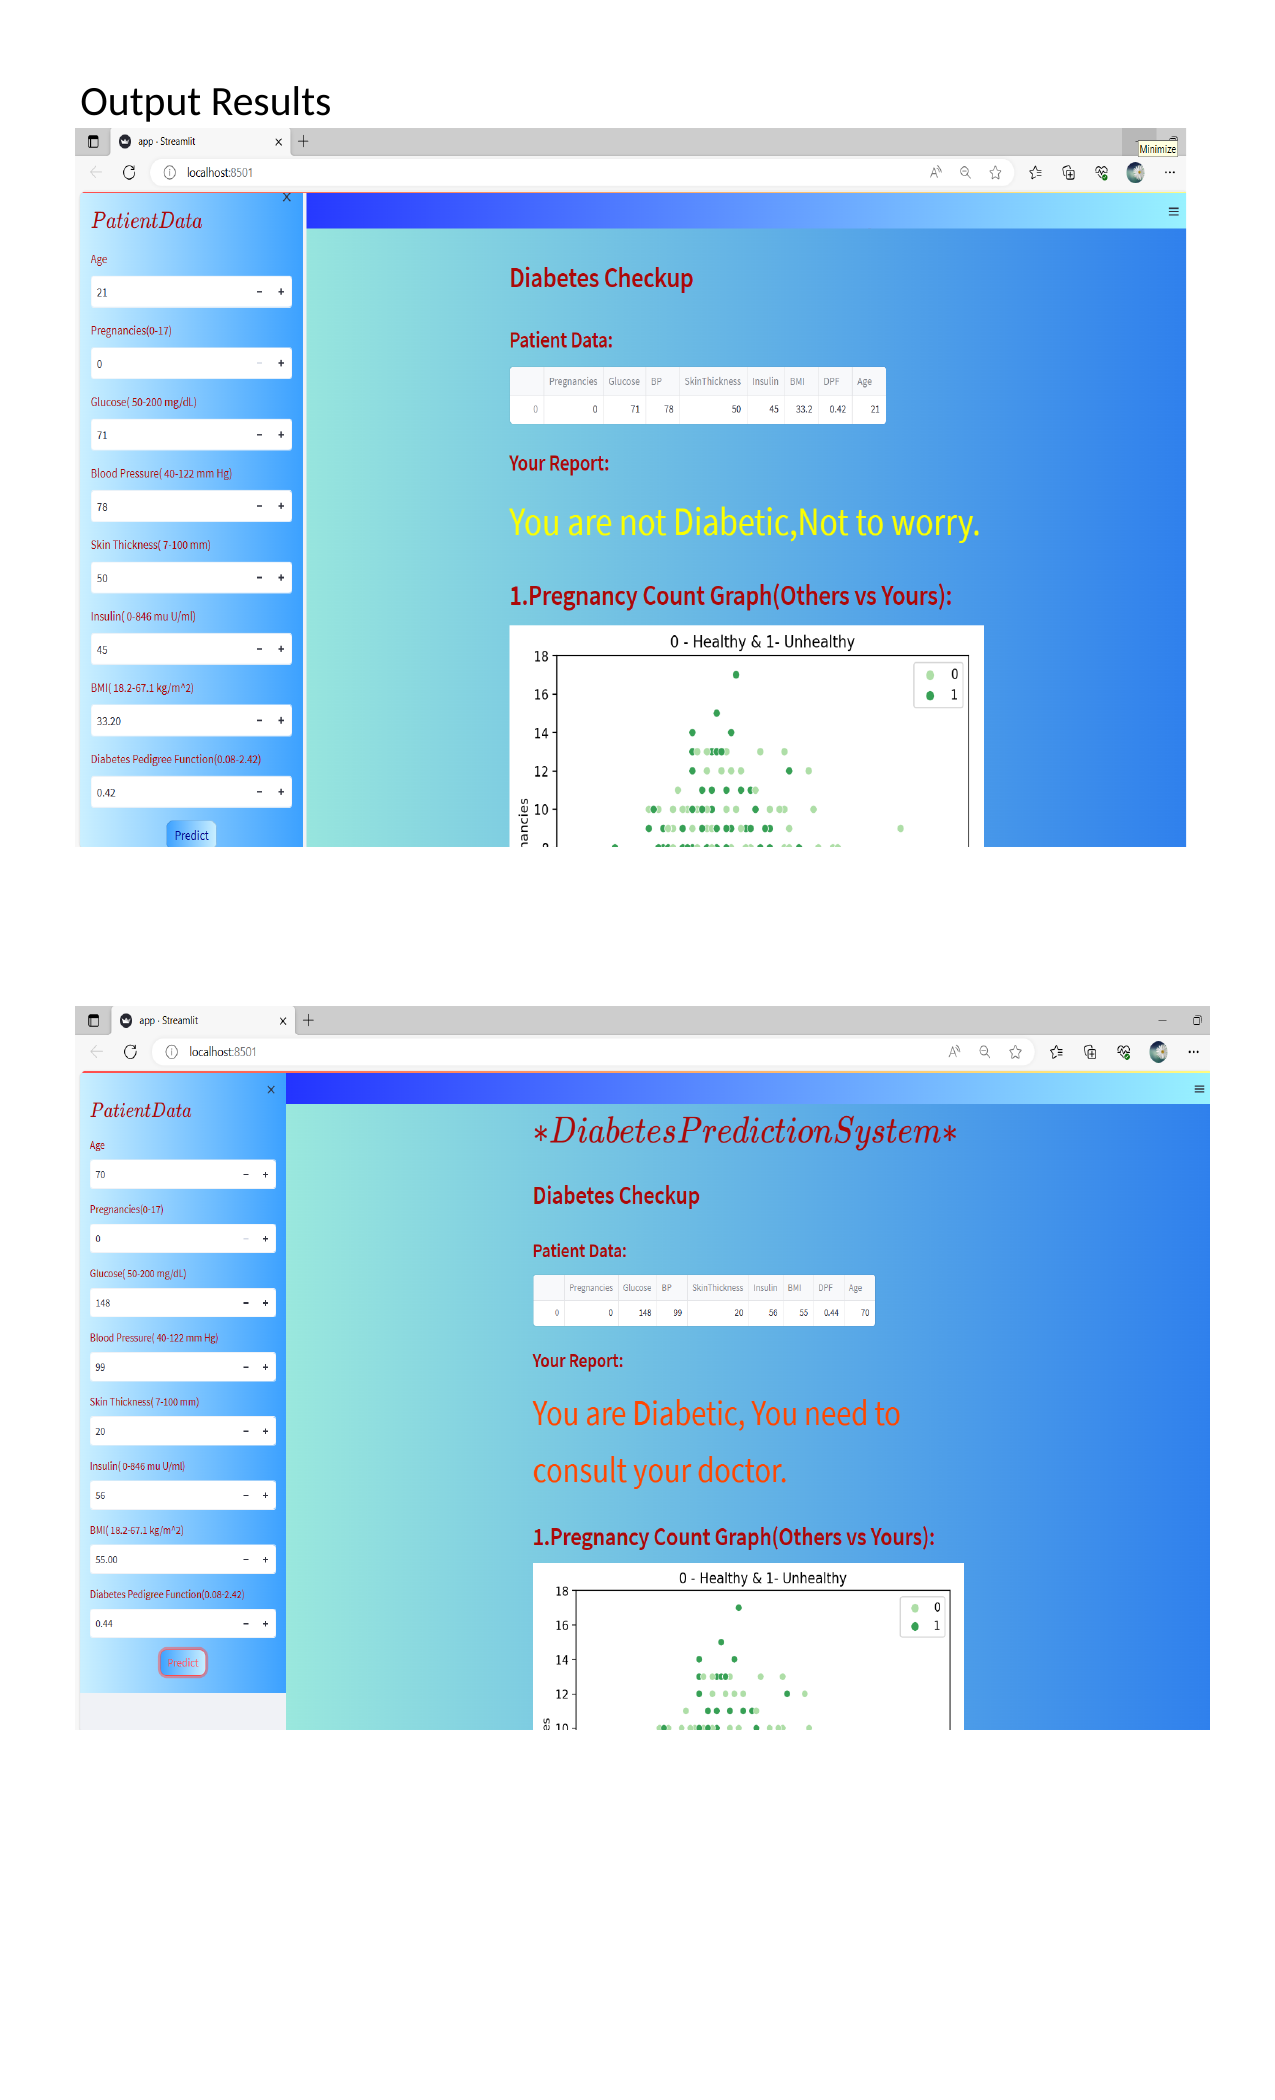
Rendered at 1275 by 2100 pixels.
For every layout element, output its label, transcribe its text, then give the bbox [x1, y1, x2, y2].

picture [75, 1006, 1210, 1730]
picture [75, 128, 1187, 847]
